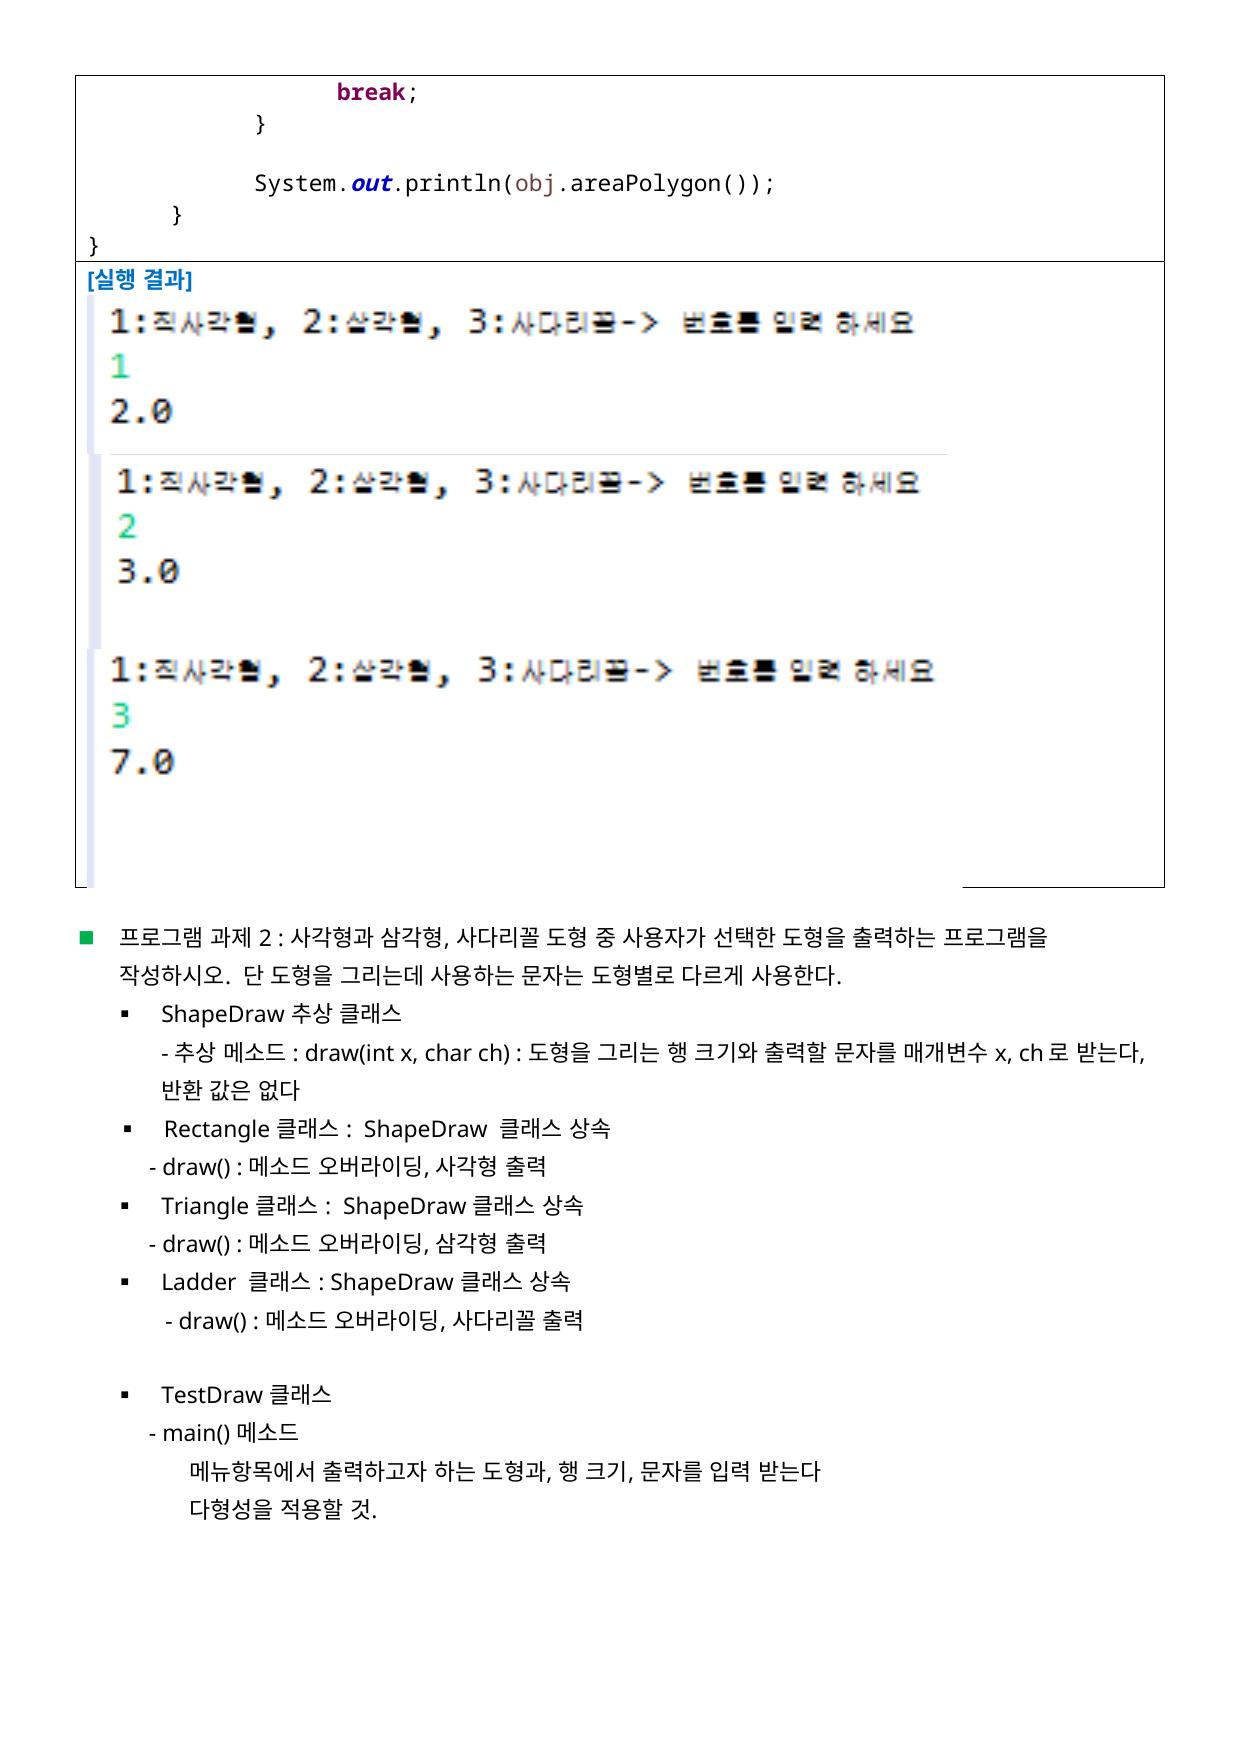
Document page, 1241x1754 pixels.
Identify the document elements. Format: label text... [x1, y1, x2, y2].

text 다형성을 적용할 것. [75, 1492, 1165, 1525]
text - draw() : 메소드 오버라이딩, 삼각형 출력 [119, 1226, 1165, 1259]
list Ladder 클래스 : ShapeDraw 클래스 상속 [119, 1264, 1165, 1297]
list Rectangle 클래스 : ShapeDraw 클래스 상속 [122, 1111, 1165, 1144]
table_cell [실행 결과] [76, 262, 1164, 887]
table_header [76, 76, 1164, 261]
text - draw() : 메소드 오버라이딩, 사다리꼴 출력 [119, 1302, 1165, 1336]
list ShapeDraw 추상 클래스 [119, 996, 1165, 1029]
list Triangle 클래스 : ShapeDraw 클래스 상속 [119, 1187, 1165, 1221]
list TestDraw 클래스 [119, 1377, 1165, 1410]
text - 추상 메소드 : draw(int x, char ch) : 도형을 그리는 행 크기와 출력할 문자를 매개변수 x, ch로 받는다, 반환 값은 없다 [161, 1034, 1165, 1106]
text 메뉴항목에서 출력하고자 하는 도형과, 행 크기, 문자를 입력 받는다 [75, 1453, 1165, 1487]
list 프로그램 과제 2 : 사각형과 삼각형, 사다리꼴 도형 중 사용자가 선택한 도형을 출력하는 프로그램을 작성하시오. 단 도형을 그리는데 사용하는 문자는 도형별로 다르게 사용한다. [78, 919, 1165, 991]
text - main() 메소드 [75, 1415, 1165, 1448]
picture [86, 295, 964, 888]
text - draw() : 메소드 오버라이딩, 사각형 출력 [149, 1149, 1165, 1182]
